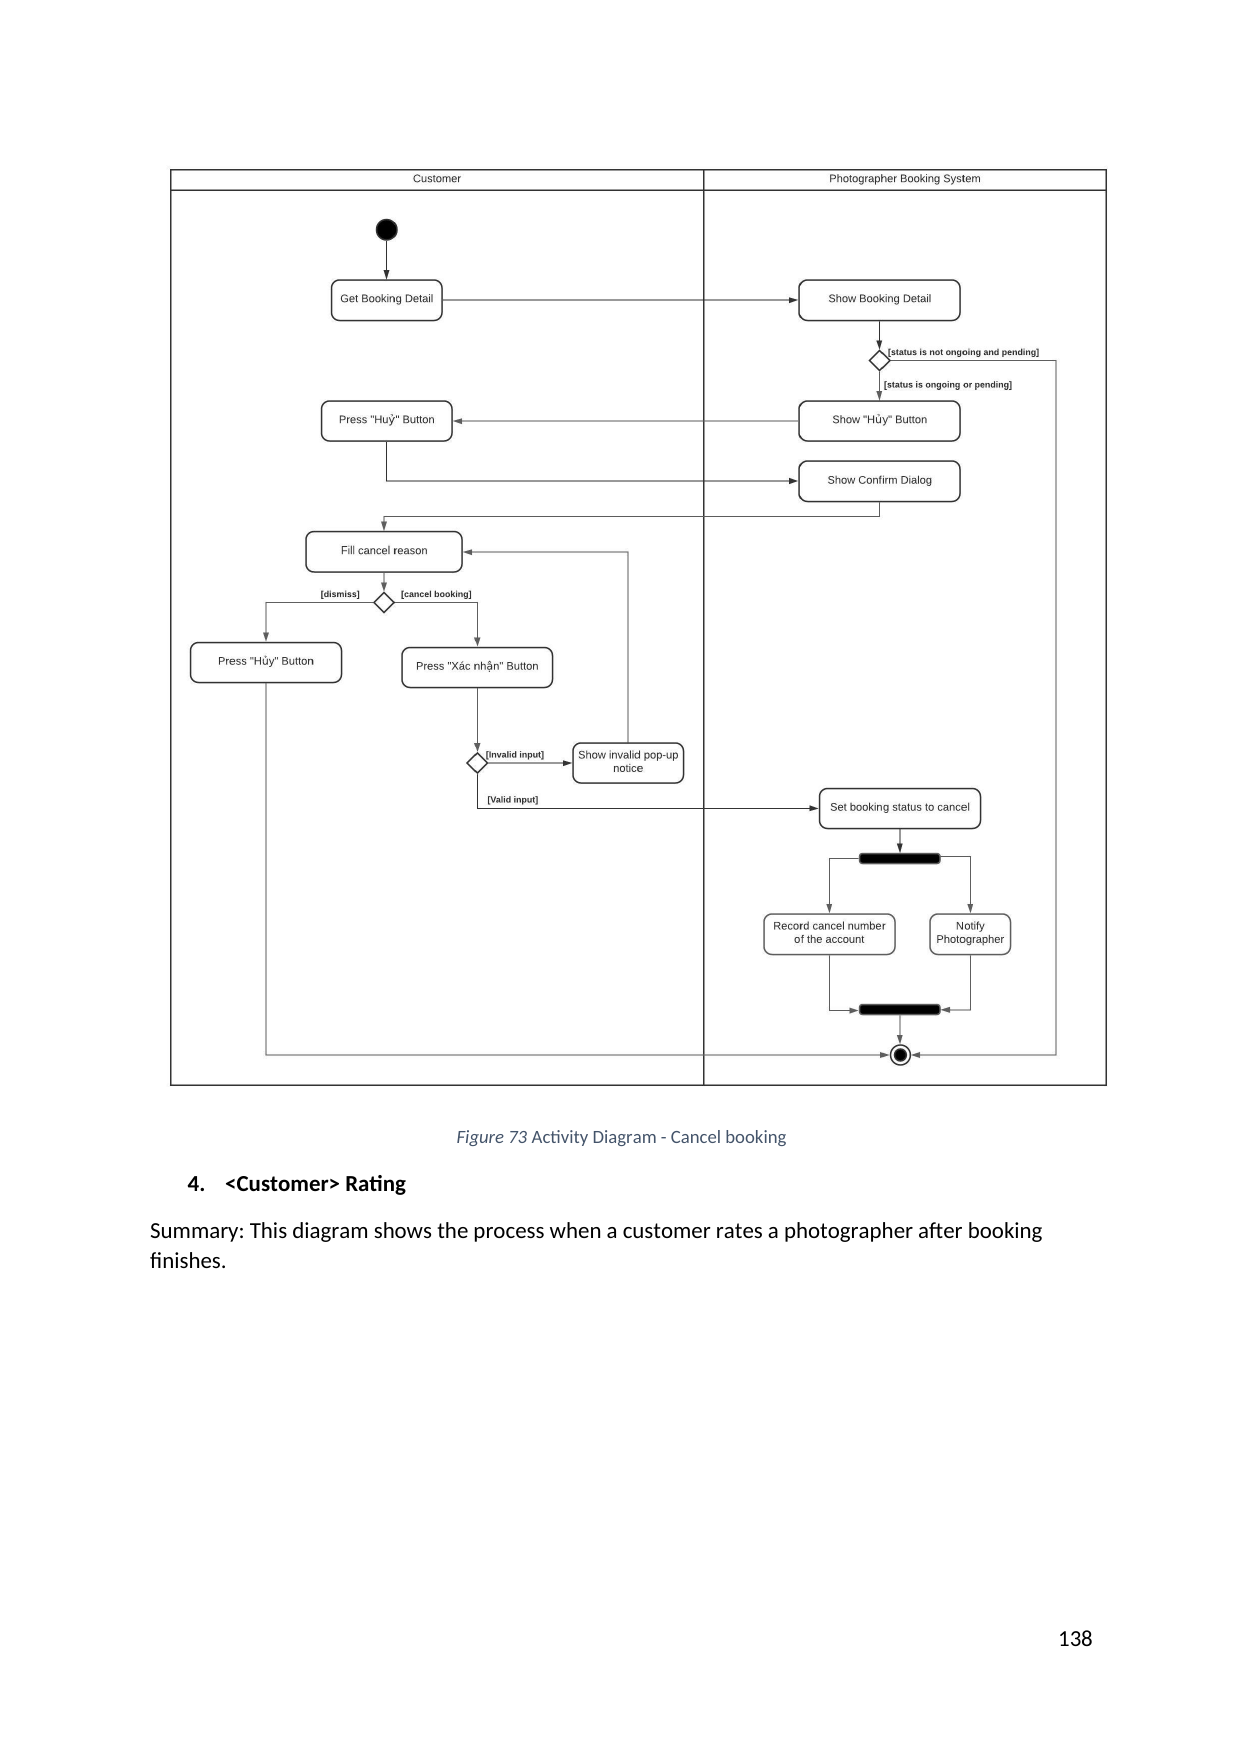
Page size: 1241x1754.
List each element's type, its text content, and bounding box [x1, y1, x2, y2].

text Summary: This diagram shows the process when a customer rates a photographer after booking finishes. [150, 1216, 1093, 1274]
list <Customer> Rating [187, 1169, 1093, 1197]
picture [150, 150, 1125, 1105]
text Figure 73 Activity Diagram - Cancel booking [150, 1126, 1093, 1149]
